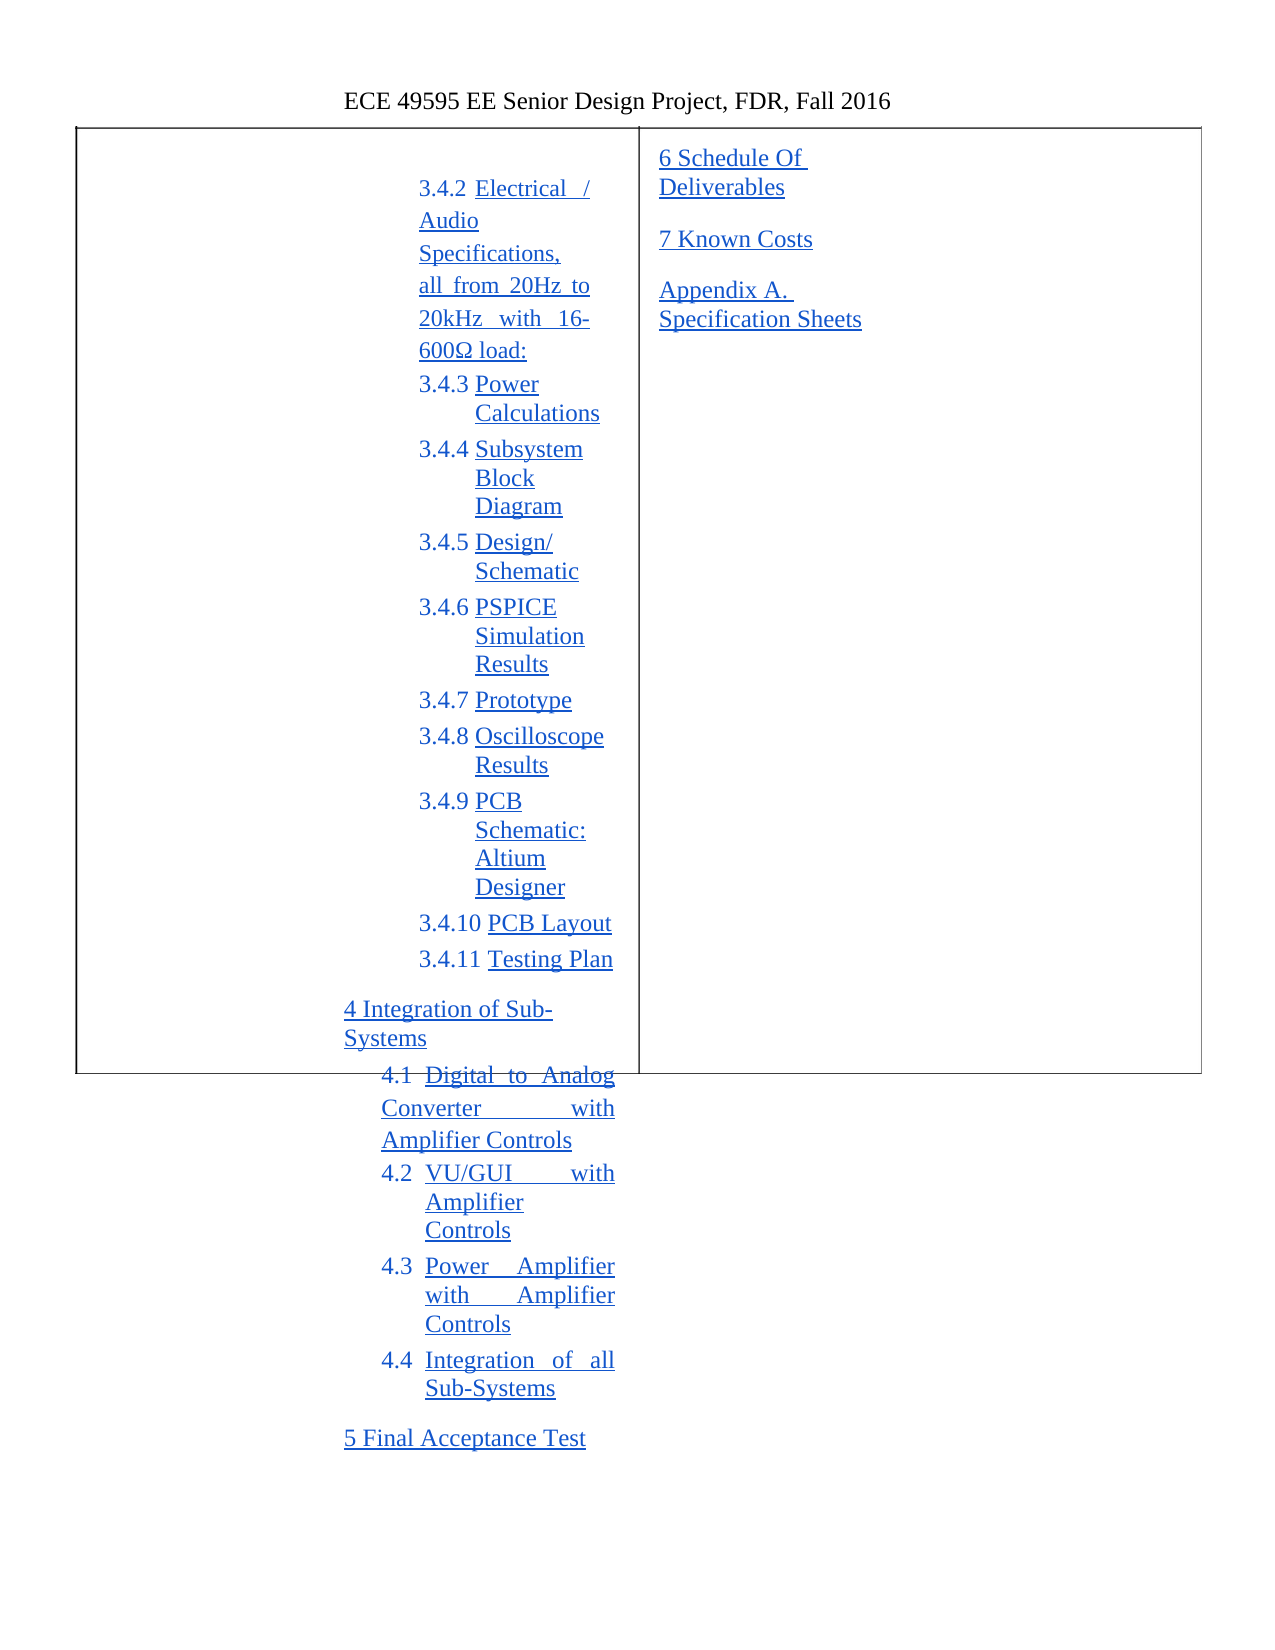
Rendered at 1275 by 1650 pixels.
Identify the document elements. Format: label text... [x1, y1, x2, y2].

list Power Calculations [419, 369, 615, 427]
text ECE 49595 EE Senior Design Project, FDR, Fall 2016 [344, 86, 892, 115]
list Electrical / Audio Specifications, all from 20Hz to 20kHz with 16-600Ω load: [419, 297, 590, 328]
text 5 Final Acceptance Test [344, 1423, 615, 1452]
list PCB Layout [419, 908, 615, 937]
text 4 Integration of Sub-Systems [344, 994, 615, 1052]
list Oscilloscope Results [419, 721, 615, 779]
list VU/GUI with Amplifier Controls [381, 1158, 615, 1244]
list Power Amplifier with Amplifier Controls [381, 1251, 615, 1337]
list PCB Schematic: Altium Designer [419, 786, 615, 901]
list Design/ Schematic [419, 527, 615, 585]
text 6 Schedule Of Deliverables [659, 143, 892, 201]
list Electrical / Audio Specifications, all from 20Hz to 20kHz with 16-600Ω load: [419, 329, 590, 364]
text 7 Known Costs [659, 224, 892, 252]
picture [75, 126, 1202, 1074]
list Testing Plan [419, 944, 615, 973]
list Digital to Analog Converter with Amplifier Controls [381, 1060, 615, 1118]
text Appendix A. Specification Sheets [659, 275, 892, 333]
list Subsystem Block Diagram [419, 434, 615, 520]
list PSPICE Simulation Results [419, 592, 615, 678]
list Electrical / Audio Specifications, all from 20Hz to 20kHz with 16-600Ω load: [419, 174, 590, 295]
list Prototype [419, 685, 615, 714]
list Integration of all Sub-Systems [381, 1345, 615, 1402]
list Digital to Analog Converter with Amplifier Controls [381, 1119, 615, 1154]
